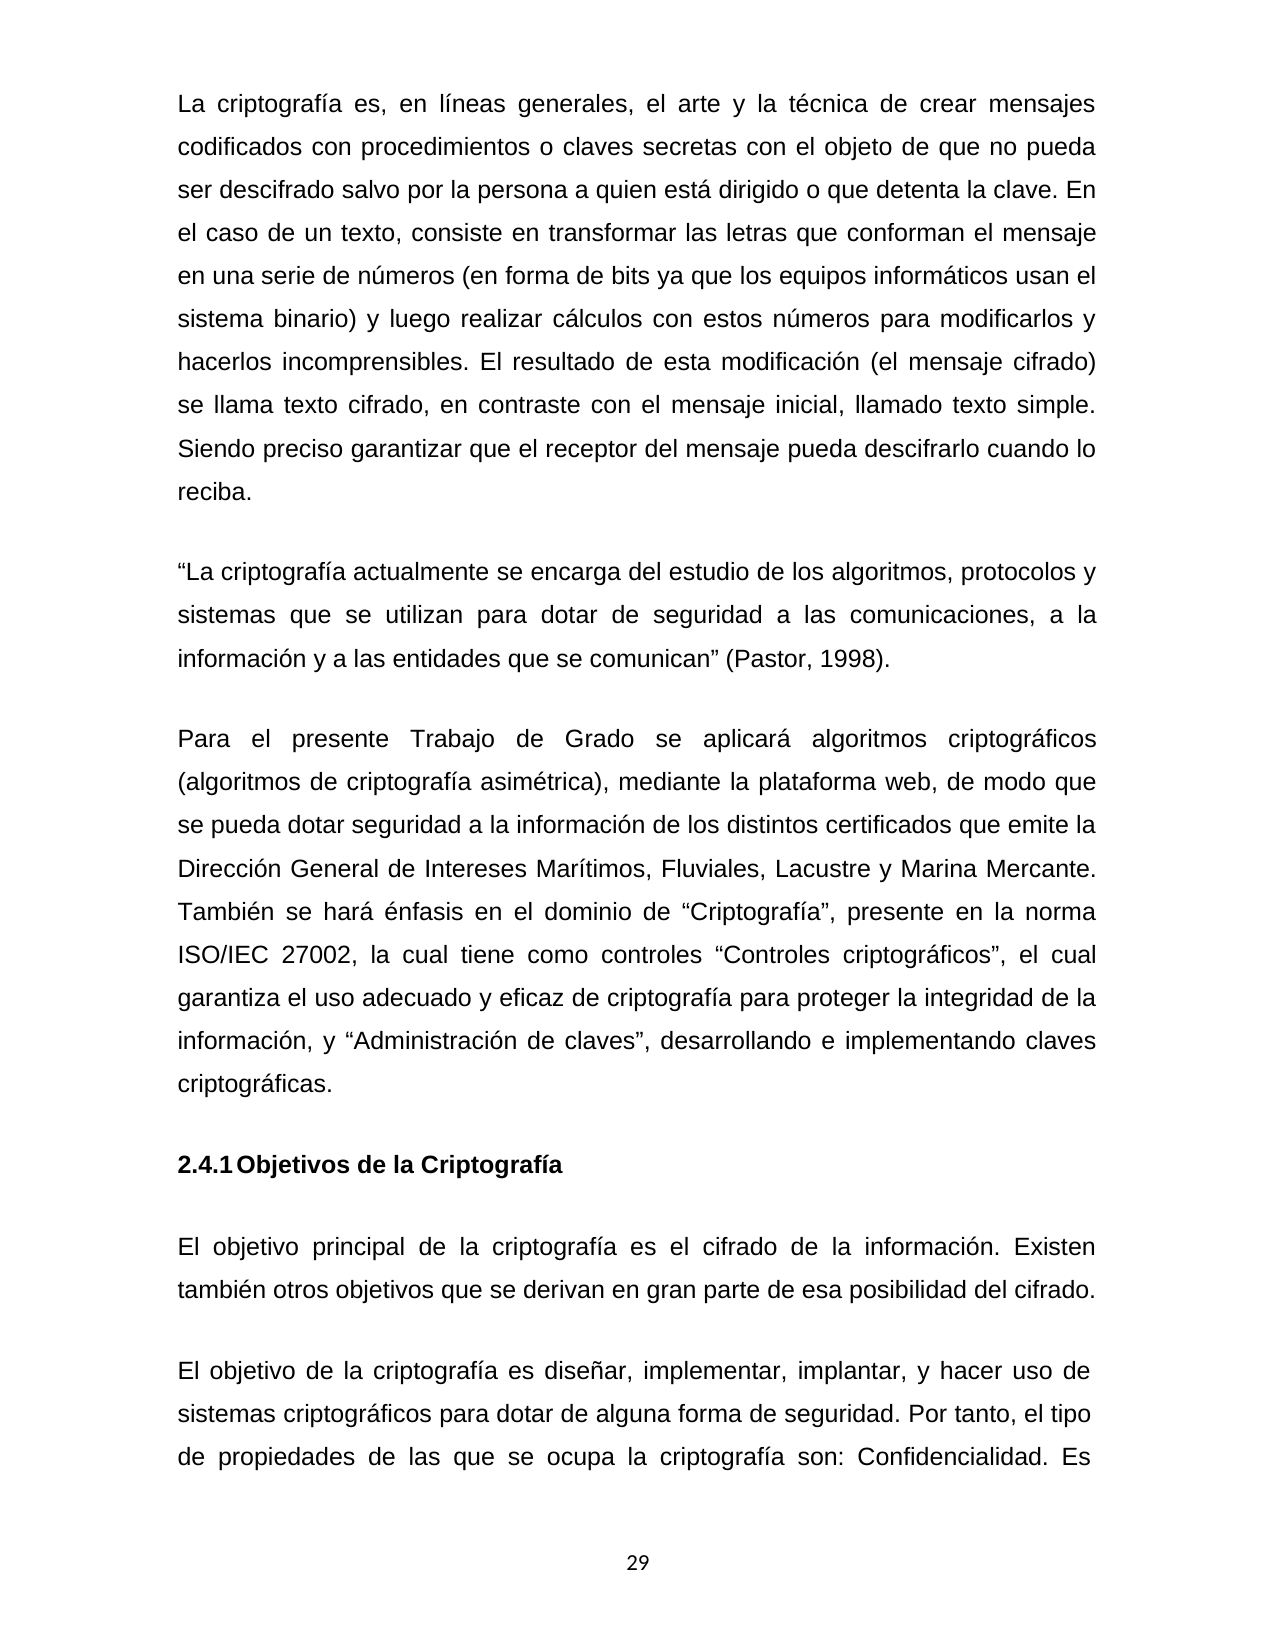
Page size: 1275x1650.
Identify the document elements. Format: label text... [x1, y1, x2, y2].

text La criptografía es, en líneas generales, el arte y la técnica de crear mensajes codificados con procedimientos o claves secretas con el objeto de que no pueda ser descifrado salvo por la persona a quien está dirigido o que detenta la clave. En el caso de un texto, consiste en transformar las letras que conforman el mensaje en una serie de números (en forma de bits ya que los equipos informáticos usan el sistema binario) y luego realizar cálculos con estos números para modificarlos y hacerlos incomprensibles. El resultado de esta modificación (el mensaje cifrado) se llama texto cifrado, en contraste con el mensaje inicial, llamado texto simple. Siendo preciso garantizar que el receptor del mensaje pueda descifrarlo cuando lo reciba. [177, 89, 1098, 506]
list Objetivos de la Criptografía [177, 1150, 1031, 1179]
text “La criptografía actualmente se encarga del estudio de los algoritmos, protocolos y sistemas que se utilizan para dotar de seguridad a las comunicaciones, a la información y a las entidades que se comunican” (Pastor, 1998). [177, 557, 1098, 672]
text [177, 1356, 1092, 1471]
text El objetivo principal de la criptografía es el cifrado de la información. Existen también otros objetivos que se derivan en gran parte de esa posibilidad del cifrado. [177, 1232, 1098, 1304]
text Para el presente Trabajo de Grado se aplicará algoritmos criptográficos (algoritmos de criptografía asimétrica), mediante la plataforma web, de modo que se pueda dotar seguridad a la información de los distintos certificados que emite la Dirección General de Intereses Marítimos, Fluviales, Lacustre y Marina Mercante. También se hará énfasis en el dominio de “Criptografía”, presente en la norma ISO/IEC 27002, la cual tiene como controles “Controles criptográficos”, el cual garantiza el uso adecuado y eficaz de criptografía para proteger la integridad de la información, y “Administración de claves”, desarrollando e implementando claves criptográficas. [177, 724, 1098, 1098]
